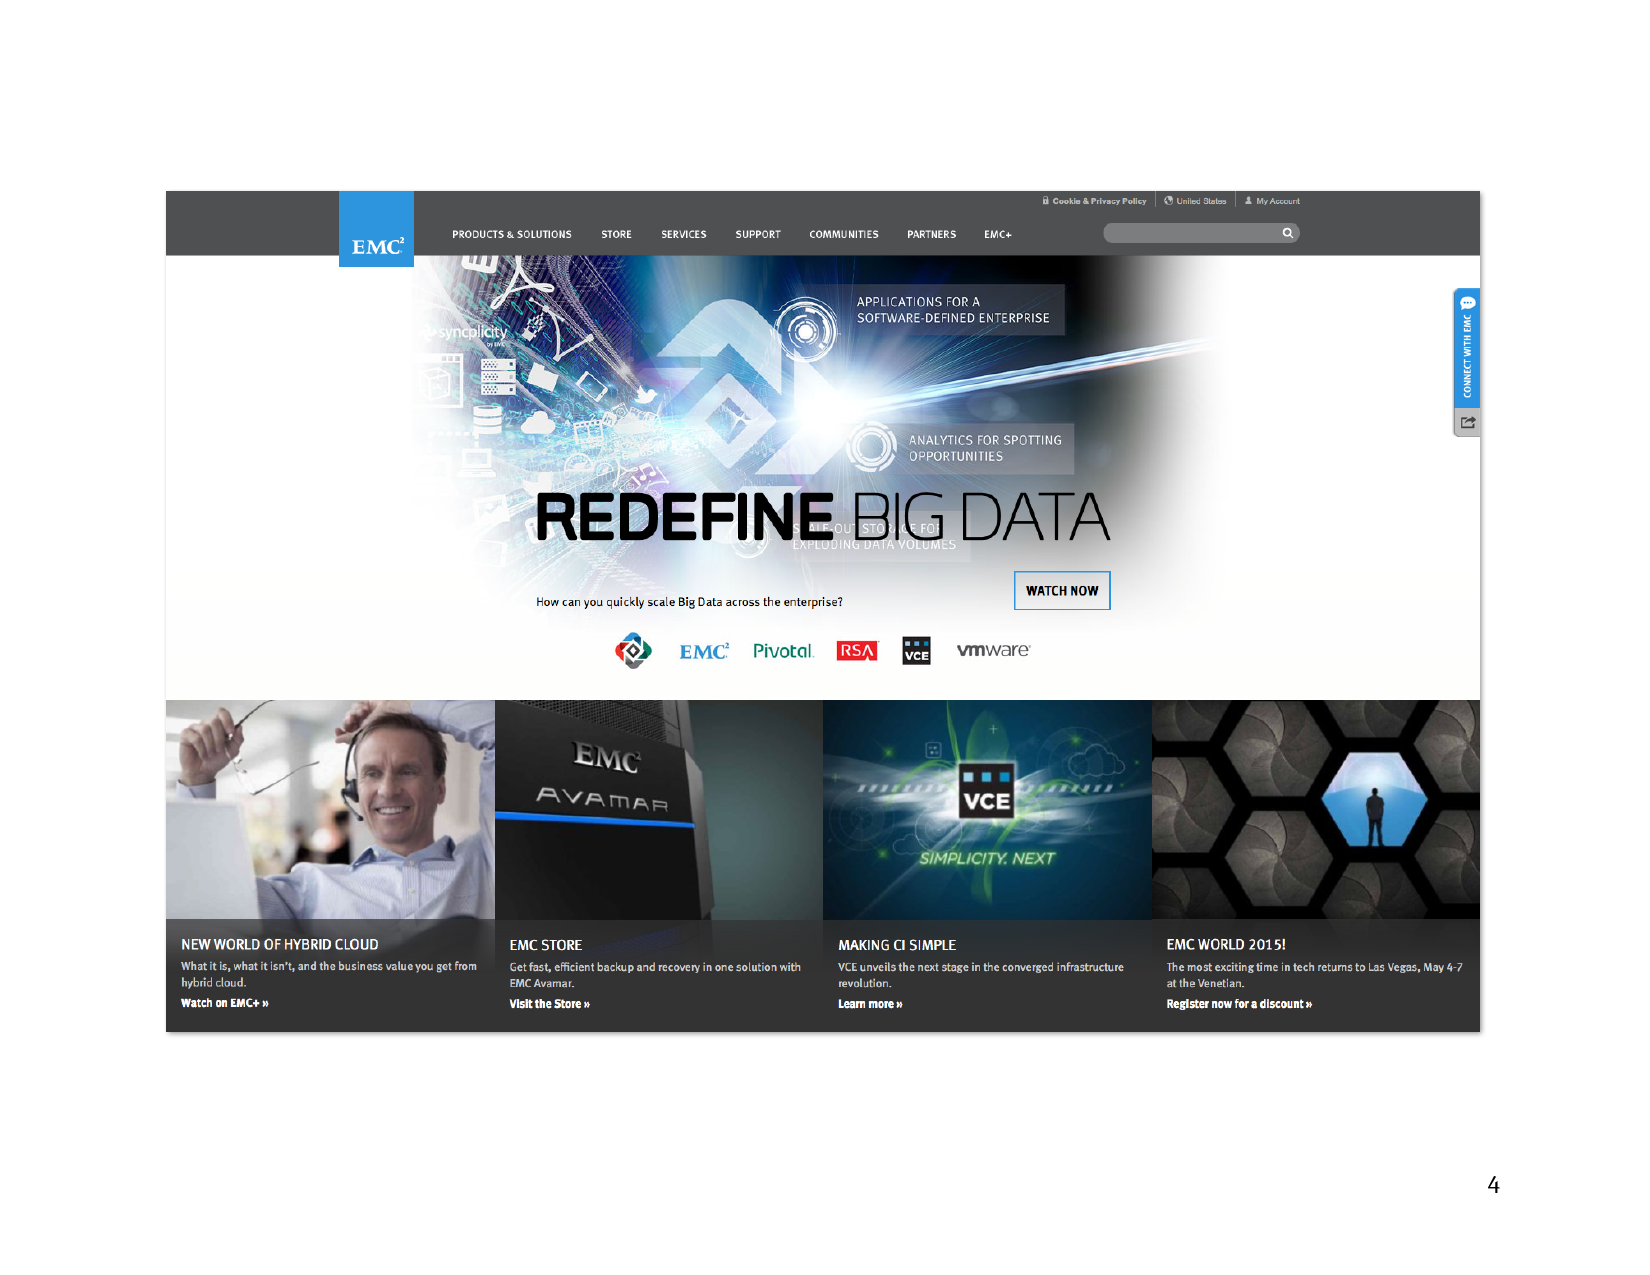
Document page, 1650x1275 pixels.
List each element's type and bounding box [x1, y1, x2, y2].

picture [166, 191, 1480, 1032]
